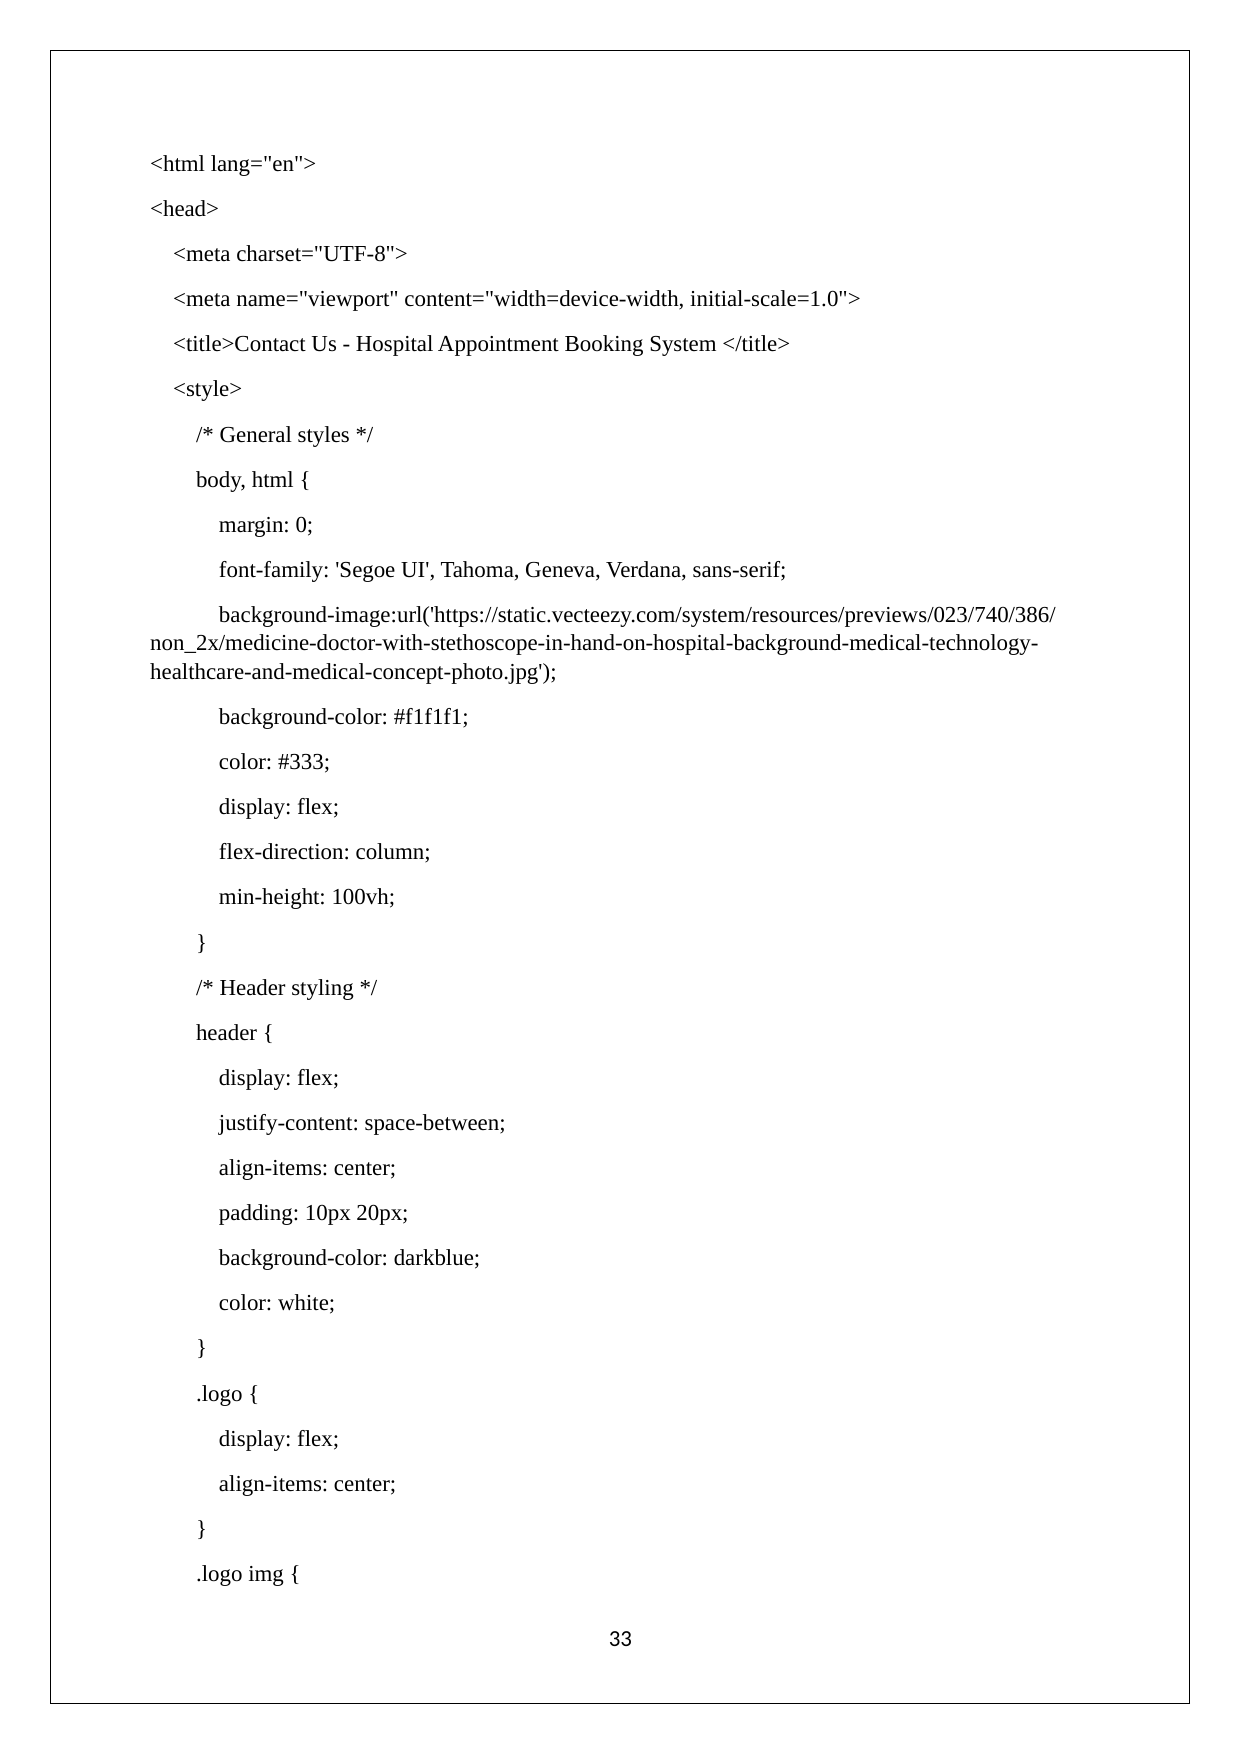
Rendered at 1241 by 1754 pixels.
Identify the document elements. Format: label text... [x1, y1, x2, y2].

text <title>Contact Us - Hospital Appointment Booking System </title> [150, 330, 1090, 357]
text <meta charset="UTF-8"> [150, 240, 1090, 267]
text flex-direction: column; [150, 838, 1090, 865]
text align-items: center; [150, 1154, 1090, 1180]
text <style> [150, 376, 1090, 402]
text /* General styles */ [150, 421, 1090, 447]
text background-image:url('https://static.vecteezy.com/system/resources/previews/023/740/386/non_2x/medicine-doctor-with-stethoscope-in-hand-on-hospital-background-medical-technology-healthcare-and-medical-concept-photo.jpg'); [150, 601, 1090, 684]
text color: #333; [150, 748, 1090, 774]
text background-color: darkblue; [150, 1244, 1090, 1271]
text align-items: center; [150, 1470, 1090, 1496]
text } [150, 1515, 1090, 1541]
text margin: 0; [150, 511, 1090, 537]
text <head> [150, 195, 1090, 221]
text min-height: 100vh; [150, 883, 1090, 910]
text } [150, 1334, 1090, 1361]
text body, html { [150, 466, 1090, 492]
text display: flex; [150, 1064, 1090, 1090]
text .logo { [150, 1379, 1090, 1406]
text font-family: 'Segoe UI', Tahoma, Geneva, Verdana, sans-serif; [150, 556, 1090, 582]
text <meta name="viewport" content="width=device-width, initial-scale=1.0"> [150, 285, 1090, 312]
text background-color: #f1f1f1; [150, 703, 1090, 729]
text .logo img { [150, 1560, 1090, 1586]
text display: flex; [150, 793, 1090, 819]
text display: flex; [150, 1425, 1090, 1451]
text <html lang="en"> [150, 150, 1090, 176]
text header { [150, 1019, 1090, 1045]
text padding: 10px 20px; [150, 1199, 1090, 1226]
text justify-content: space-between; [150, 1109, 1090, 1135]
text color: white; [150, 1289, 1090, 1316]
text /* Header styling */ [150, 974, 1090, 1000]
text } [150, 928, 1090, 955]
